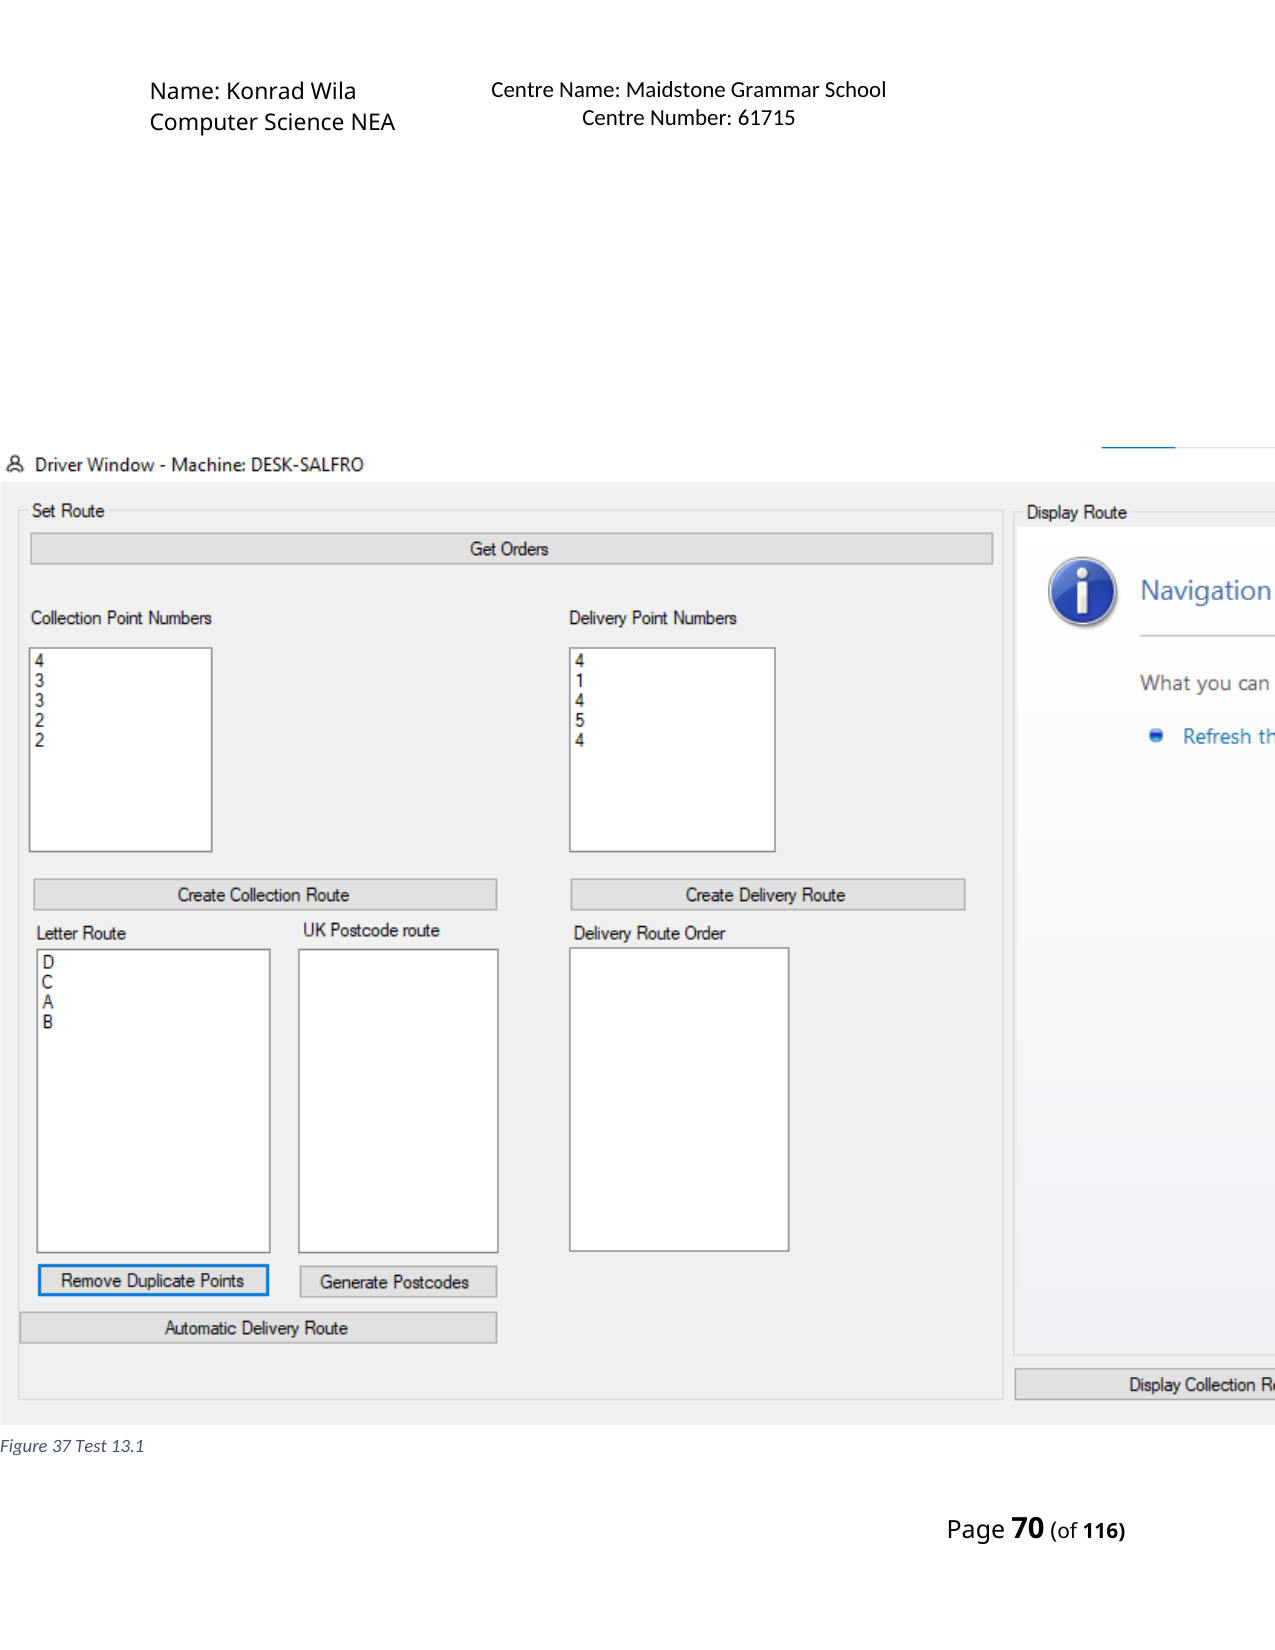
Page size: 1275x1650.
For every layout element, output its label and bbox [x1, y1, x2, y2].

picture [0, 447, 1275, 1425]
